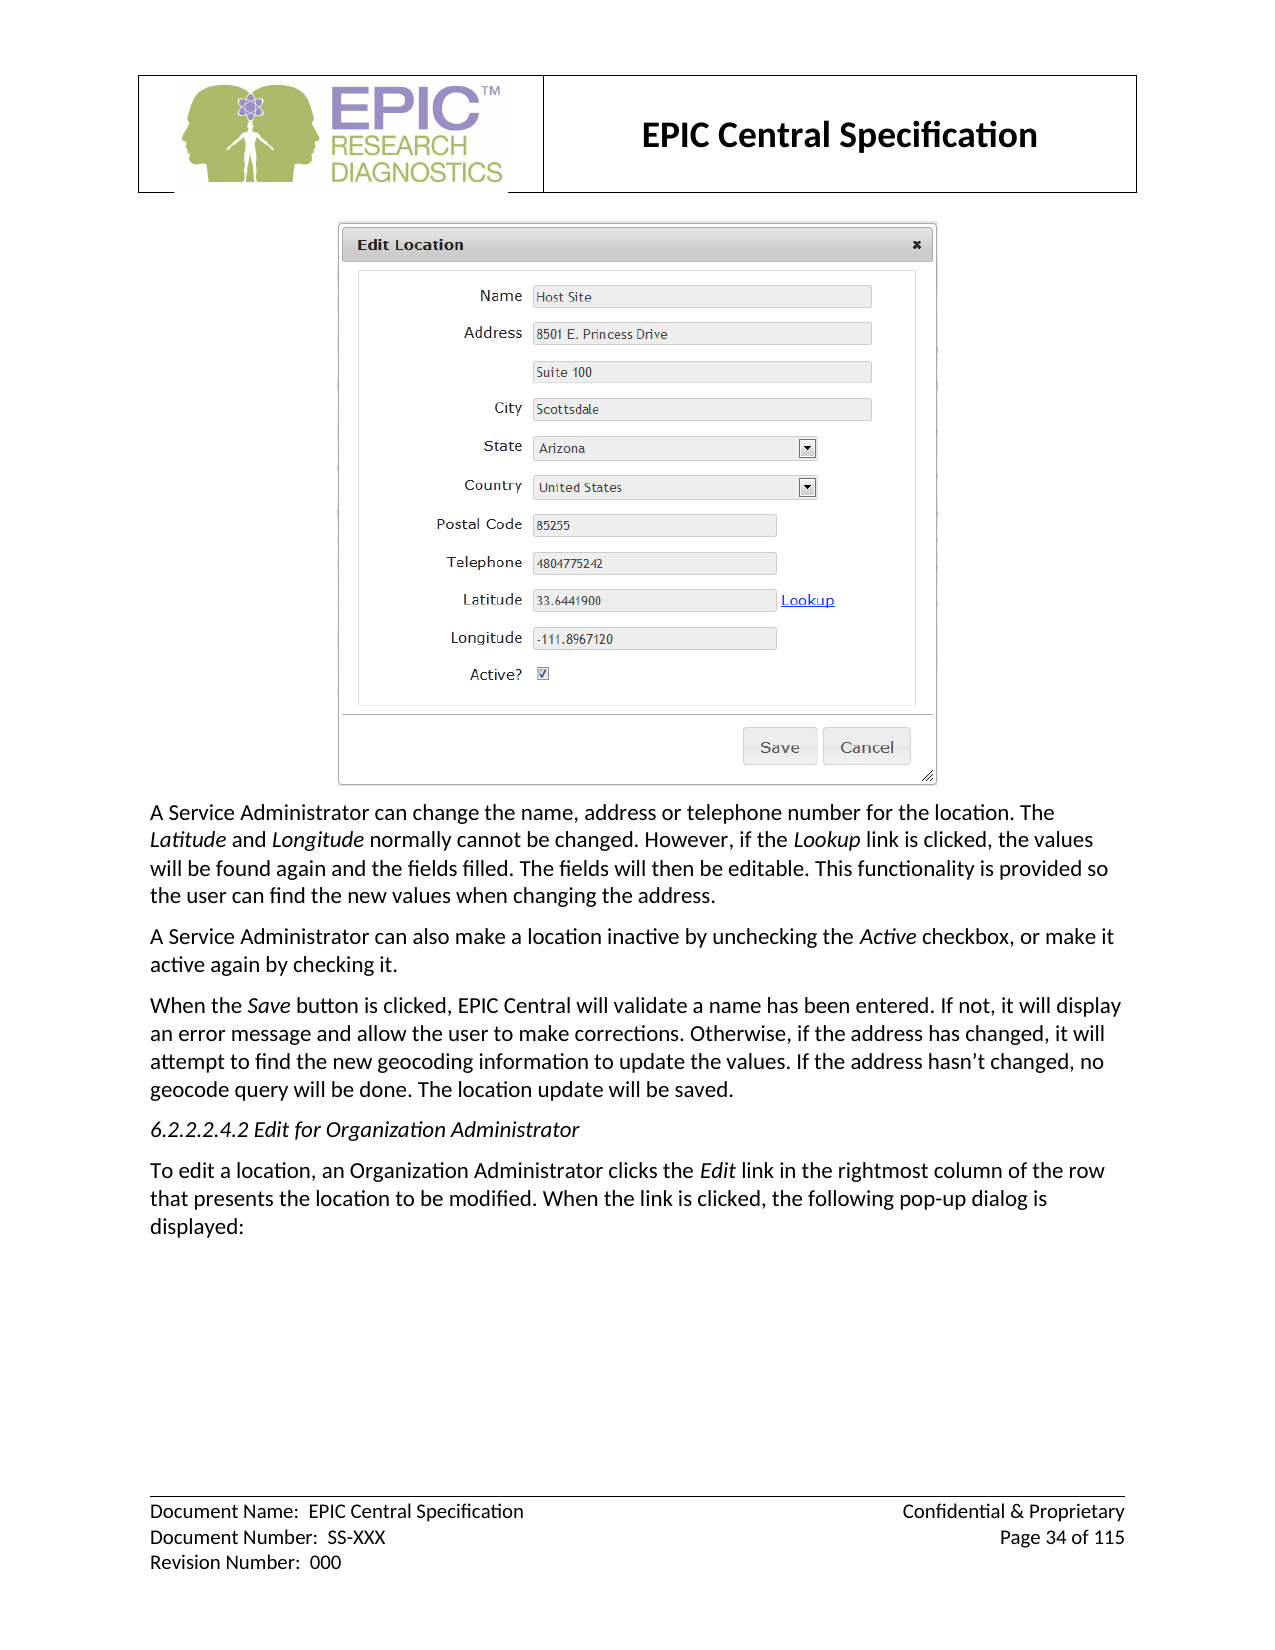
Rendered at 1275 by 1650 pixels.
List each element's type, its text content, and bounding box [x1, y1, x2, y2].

text A Service Administrator can also make a location inactive by unchecking the Active checkbox, or make it active again by checking it. [150, 922, 1125, 978]
text To edit a location, an Organization Administrator clicks the Edit link in the rightmost column of the row that presents the location to be modified. When the link is clicked, the following pop-up dialog is displayed: [150, 1156, 1125, 1240]
text When the Save button is clicked, EPIC Central will validate a name has been entered. If not, it will display an error message and allow the user to make corrections. Otherwise, if the address has changed, it will attempt to find the new geocoding information to update the values. If the address hasn’t changed, no geocode query will be done. The location update will be saved. [150, 991, 1125, 1103]
picture [337, 221, 938, 786]
subtitle Edit for Organization Administrator [150, 1115, 1125, 1143]
text A Service Administrator can change the name, address or telephone number for the location. The Latitude and Longitude normally cannot be changed. However, if the Lookup link is clicked, the values will be found again and the fields filled. The fields will then be editable. This functionality is provided so the user can find the new values when changing the address. [150, 798, 1125, 910]
picture [174, 76, 509, 193]
